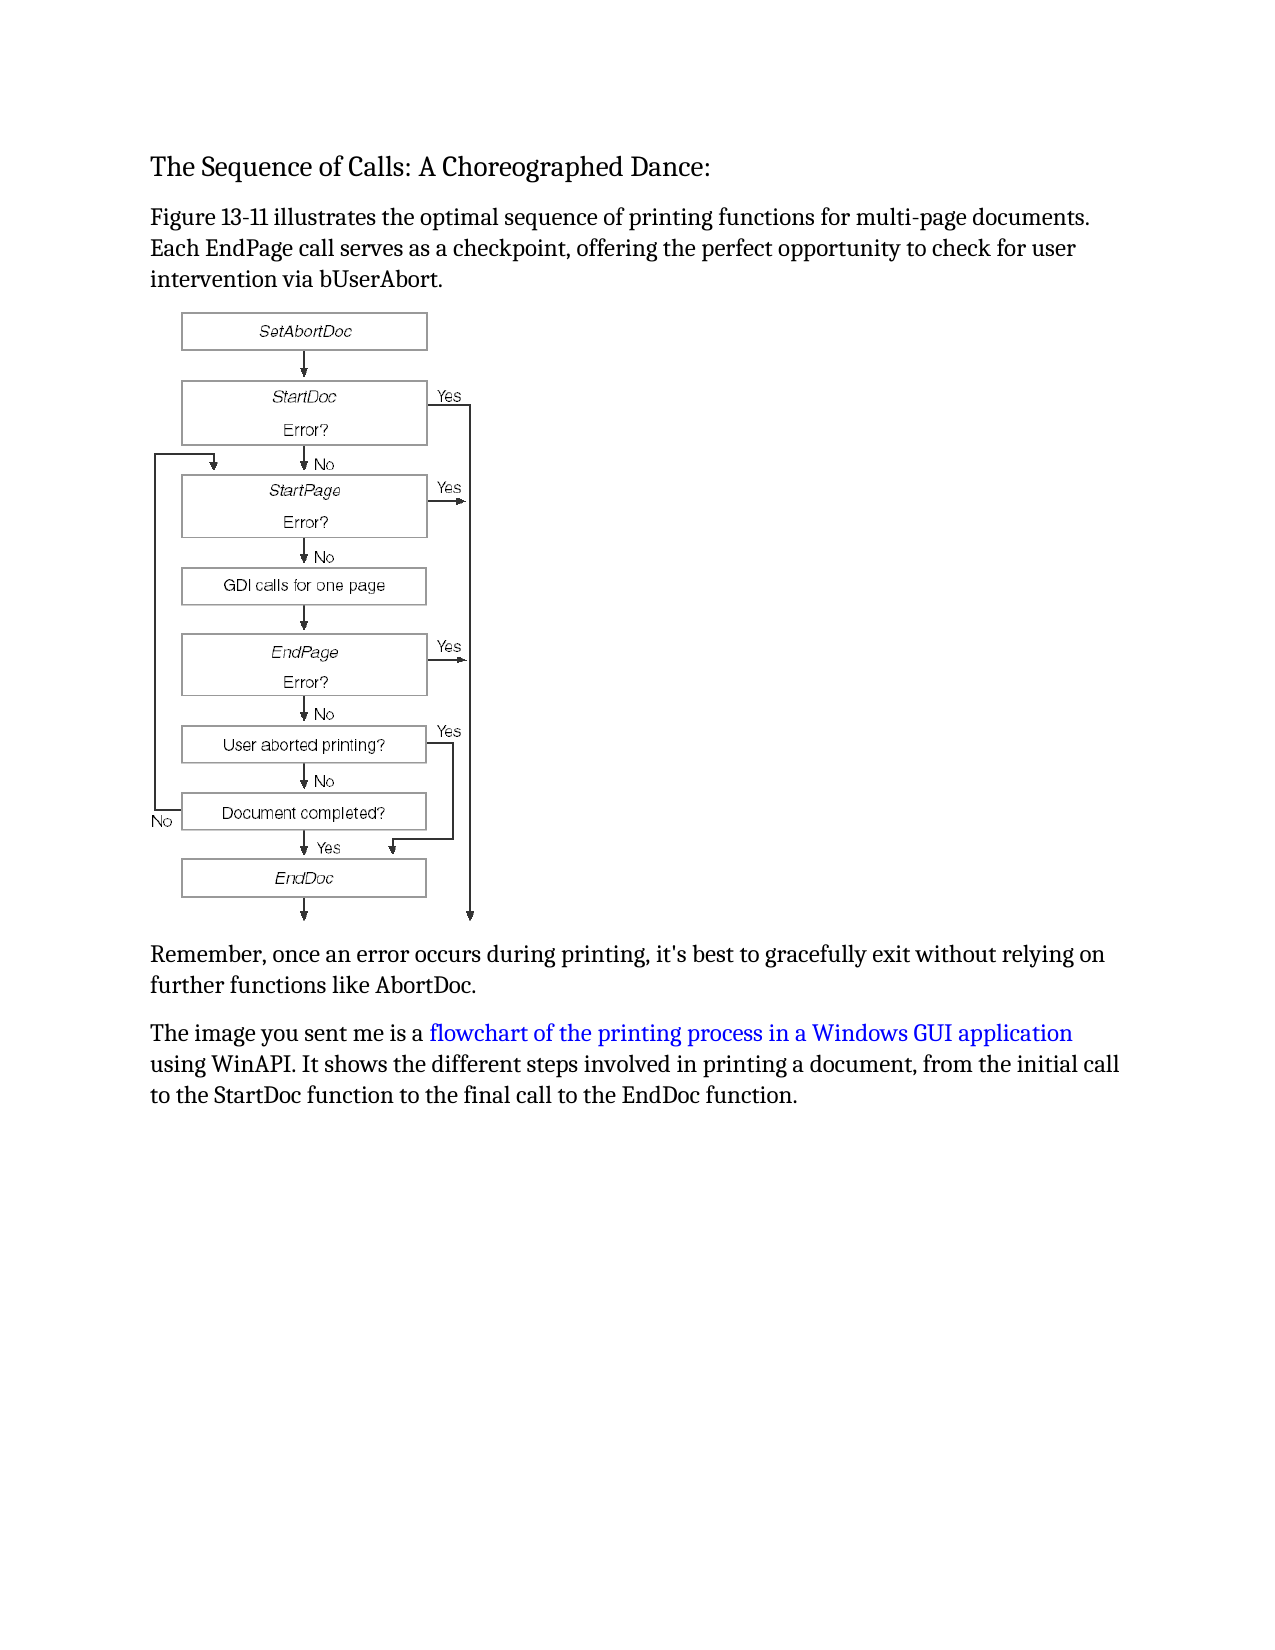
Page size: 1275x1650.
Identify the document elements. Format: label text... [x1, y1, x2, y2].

picture [150, 312, 474, 921]
text The image you sent me is a flowchart of the printing process in a Windows GUI application using WinAPI. It shows the different steps involved in printing a document, from the initial call to the StartDoc function to the final call to the EndDoc function. [150, 1019, 1125, 1109]
text The Sequence of Calls: A Choreographed Dance: [150, 150, 1125, 183]
text Figure 13-11 illustrates the optimal sequence of printing functions for multi-page documents. Each EndPage call serves as a checkpoint, offering the perfect opportunity to check for user intervention via bUserAbort. [150, 203, 1125, 294]
text Remember, once an error occurs during printing, it's best to gracefully exit without relying on further functions like AbortDoc. [150, 940, 1125, 1000]
